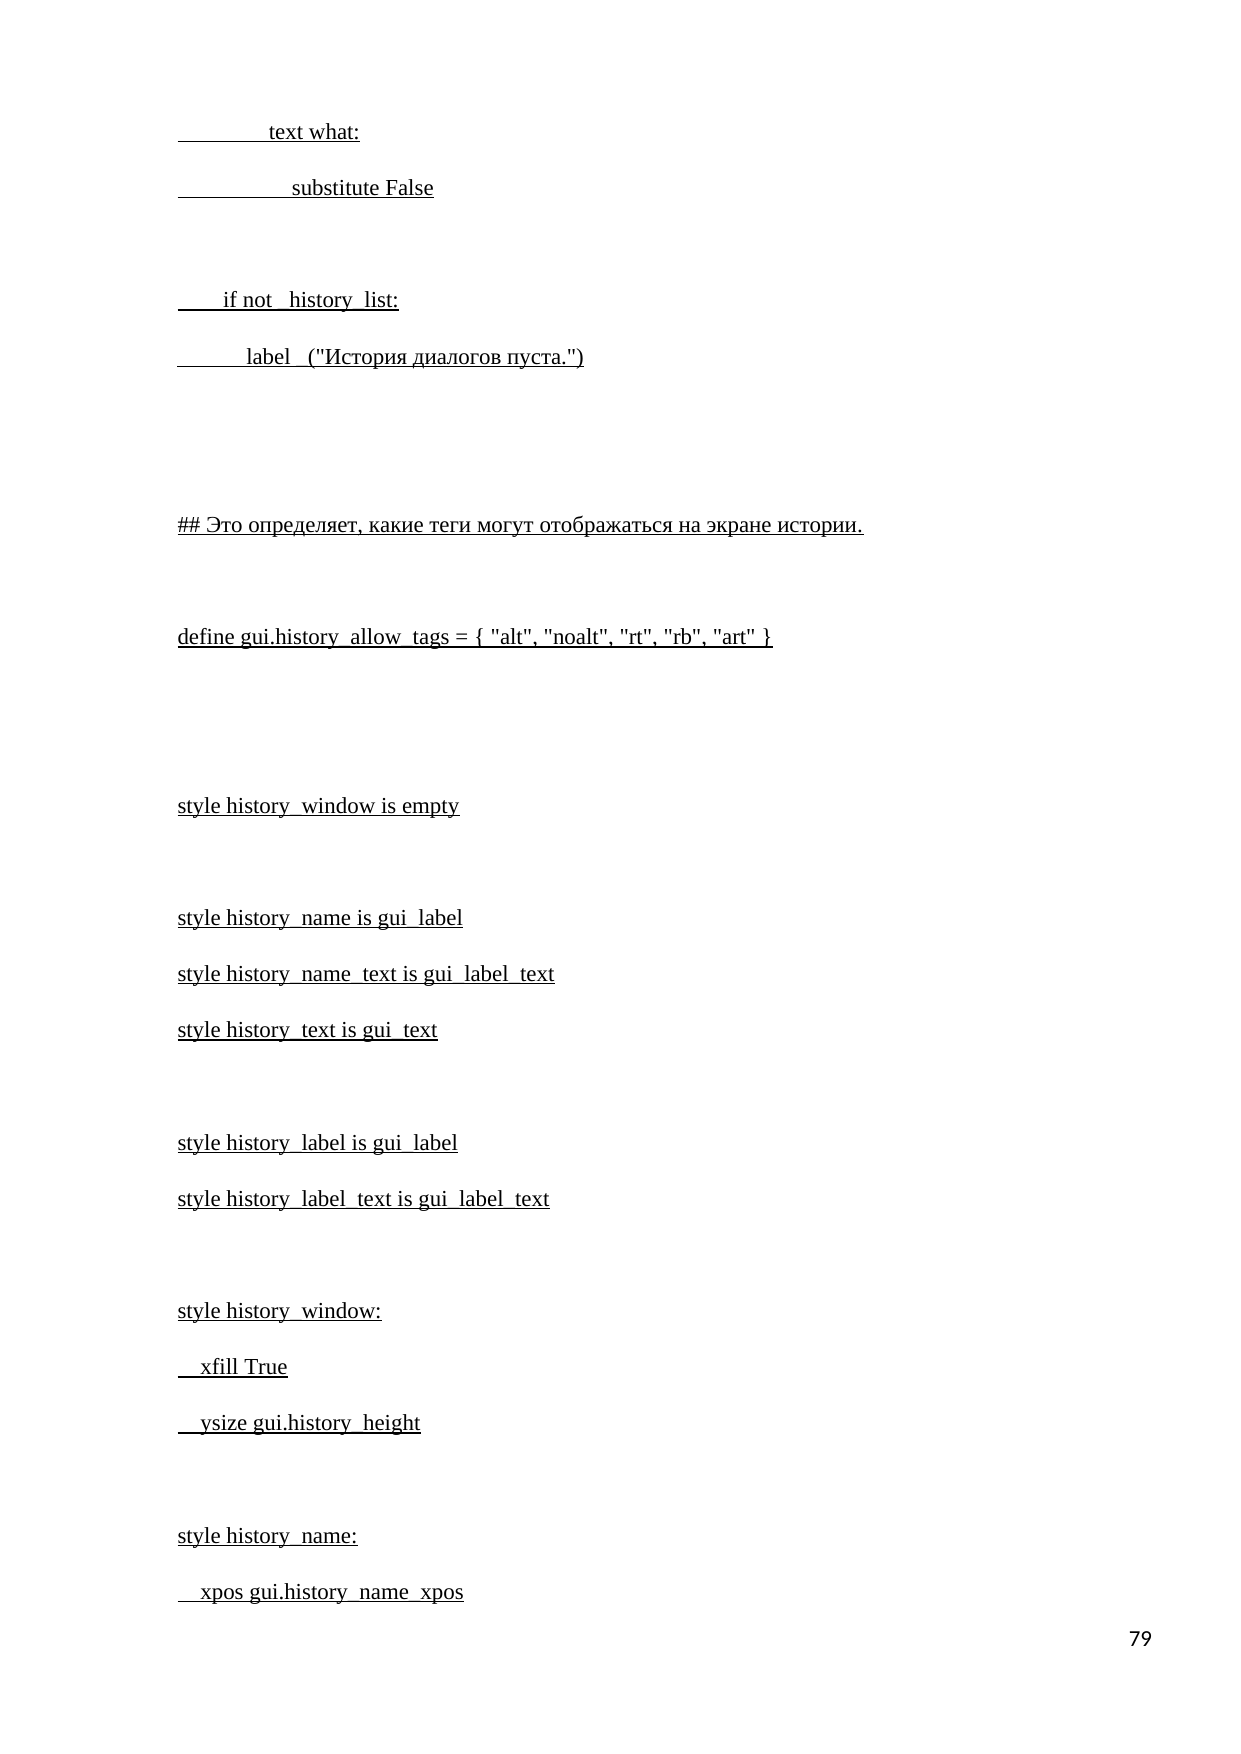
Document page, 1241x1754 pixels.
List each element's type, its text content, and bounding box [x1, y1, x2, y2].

text label _("История диалогов пуста.") [177, 343, 1152, 369]
text style history_window: [177, 1297, 1152, 1323]
text ## Это определяет, какие теги могут отображаться на экране истории. [177, 511, 1152, 537]
text style history_window is empty [177, 792, 1152, 818]
text xfill True [177, 1353, 1152, 1380]
text style history_name: [177, 1522, 1152, 1548]
text define gui.history_allow_tags = { "alt", "noalt", "rt", "rb", "art" } [177, 623, 1152, 650]
text substitute False [177, 174, 1152, 201]
text style history_label is gui_label [177, 1129, 1152, 1155]
text style history_label_text is gui_label_text [177, 1185, 1152, 1211]
text xpos gui.history_name_xpos [177, 1578, 1152, 1604]
text style history_name_text is gui_label_text [177, 960, 1152, 987]
text text what: [177, 118, 1152, 144]
text style history_text is gui_text [177, 1016, 1152, 1043]
text ysize gui.history_height [177, 1409, 1152, 1436]
text if not _history_list: [177, 287, 1152, 313]
text style history_name is gui_label [177, 904, 1152, 931]
